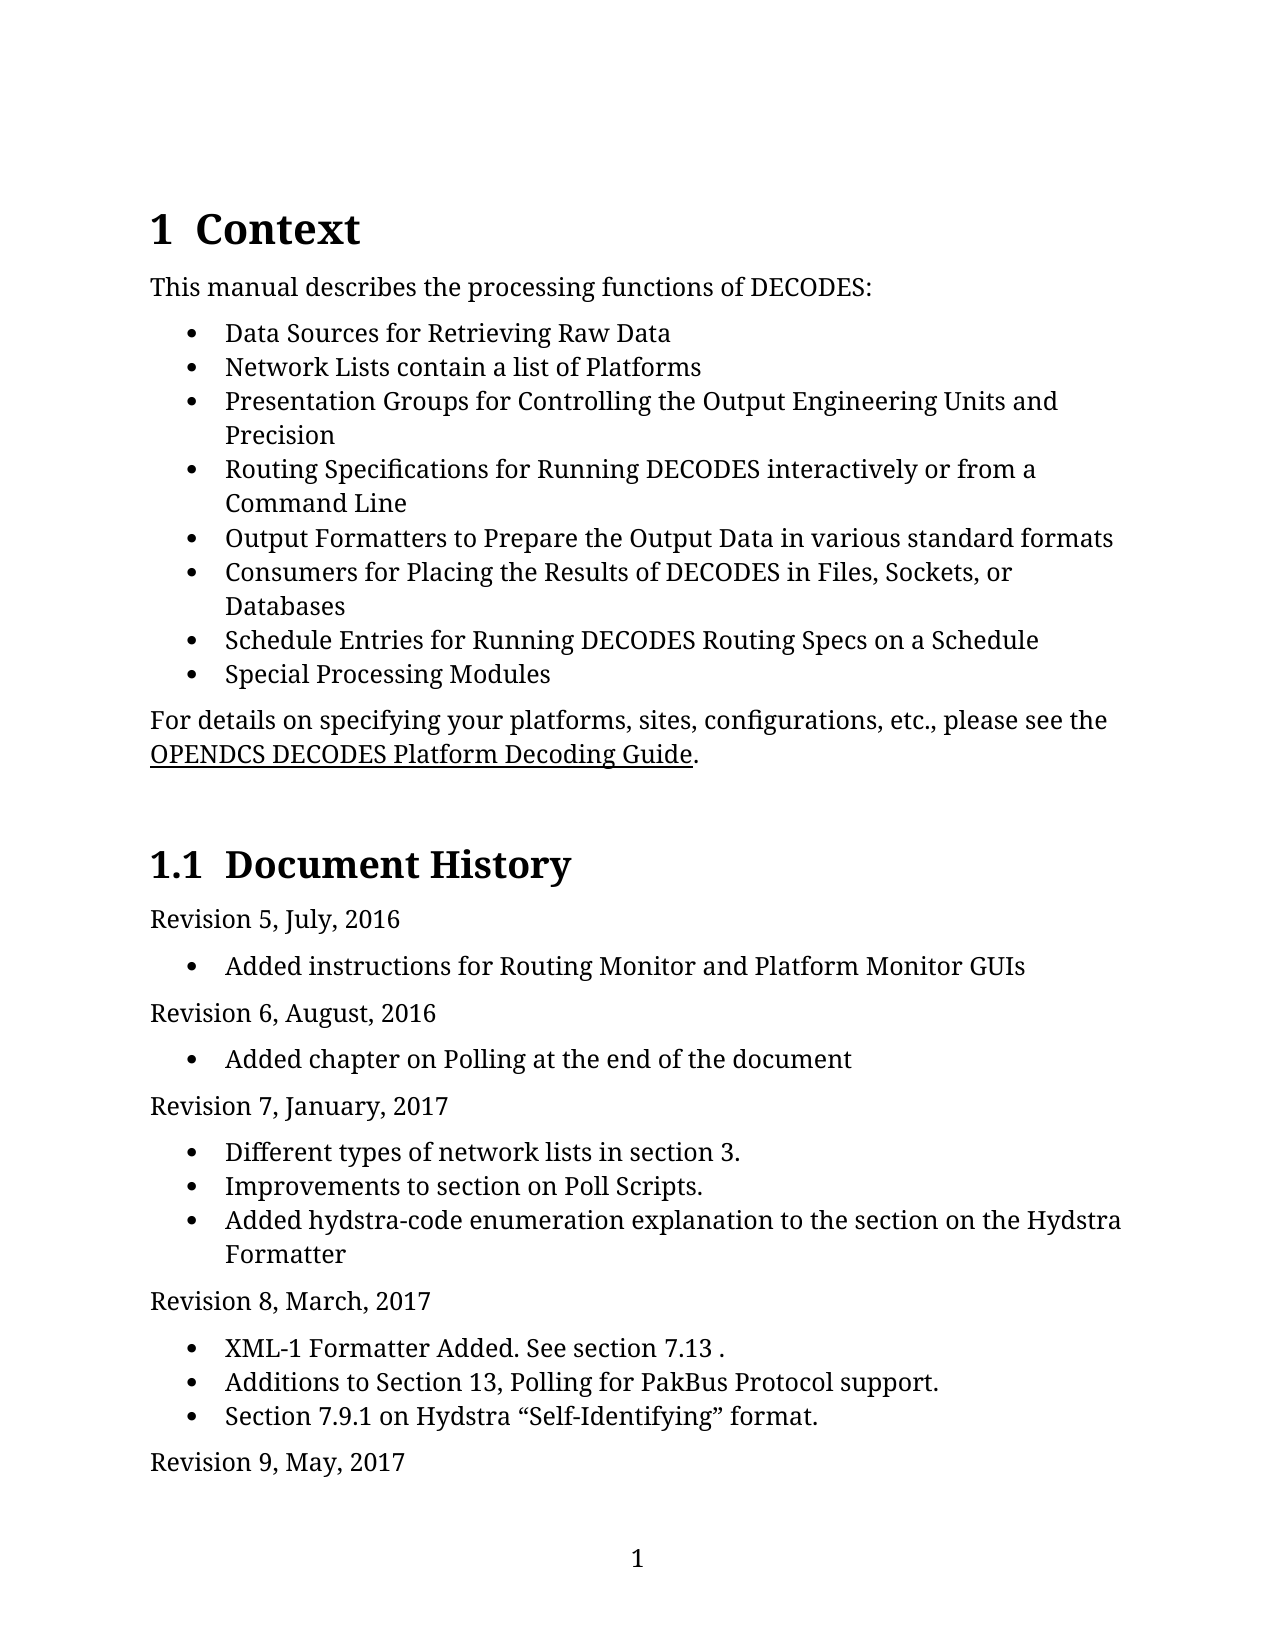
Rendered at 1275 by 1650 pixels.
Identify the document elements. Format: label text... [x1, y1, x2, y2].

list Added chapter on Polling at the end of the document [187, 1042, 1125, 1076]
list Special Processing Modules [187, 656, 1125, 691]
list Schedule Entries for Running DECODES Routing Specs on a Schedule [187, 622, 1125, 656]
list XML-1 Formatter Added. See section 7.13 . [187, 1330, 1125, 1364]
text Revision 9, May, 2017 [150, 1445, 1125, 1479]
text This manual describes the processing functions of DECODES: [150, 269, 1125, 303]
list Data Sources for Retrieving Raw Data [187, 316, 1125, 350]
list Presentation Groups for Controlling the Output Engineering Units and Precision [187, 384, 1125, 452]
list Section 7.9.1 on Hydstra “Self-Identifying” format. [187, 1398, 1125, 1432]
subtitle Context [150, 200, 1125, 257]
text Revision 6, August, 2016 [150, 995, 1125, 1029]
text Revision 7, January, 2017 [150, 1088, 1125, 1122]
list Added hydstra-code enumeration explanation to the section on the Hydstra Formatter [187, 1203, 1125, 1271]
list Additions to Section 13, Polling for PakBus Protocol support. [187, 1364, 1125, 1398]
text For details on specifying your platforms, sites, configurations, etc., please see the OPENDCS DECODES Platform Decoding Guide. [150, 703, 1125, 771]
subtitle Document History [150, 838, 1125, 889]
text Revision 5, July, 2016 [150, 902, 1125, 936]
list Routing Specifications for Running DECODES interactively or from a Command Line [187, 452, 1125, 520]
list Added instructions for Routing Monitor and Platform Monitor GUIs [187, 949, 1125, 983]
text Revision 8, March, 2017 [150, 1284, 1125, 1318]
list Consumers for Placing the Results of DECODES in Files, Sockets, or Databases [187, 554, 1125, 622]
list Improvements to section on Poll Scripts. [187, 1169, 1125, 1203]
list Output Formatters to Prepare the Output Data in various standard formats [187, 520, 1125, 554]
list Network Lists contain a list of Platforms [187, 350, 1125, 384]
list Different types of network lists in section 3. [187, 1135, 1125, 1169]
